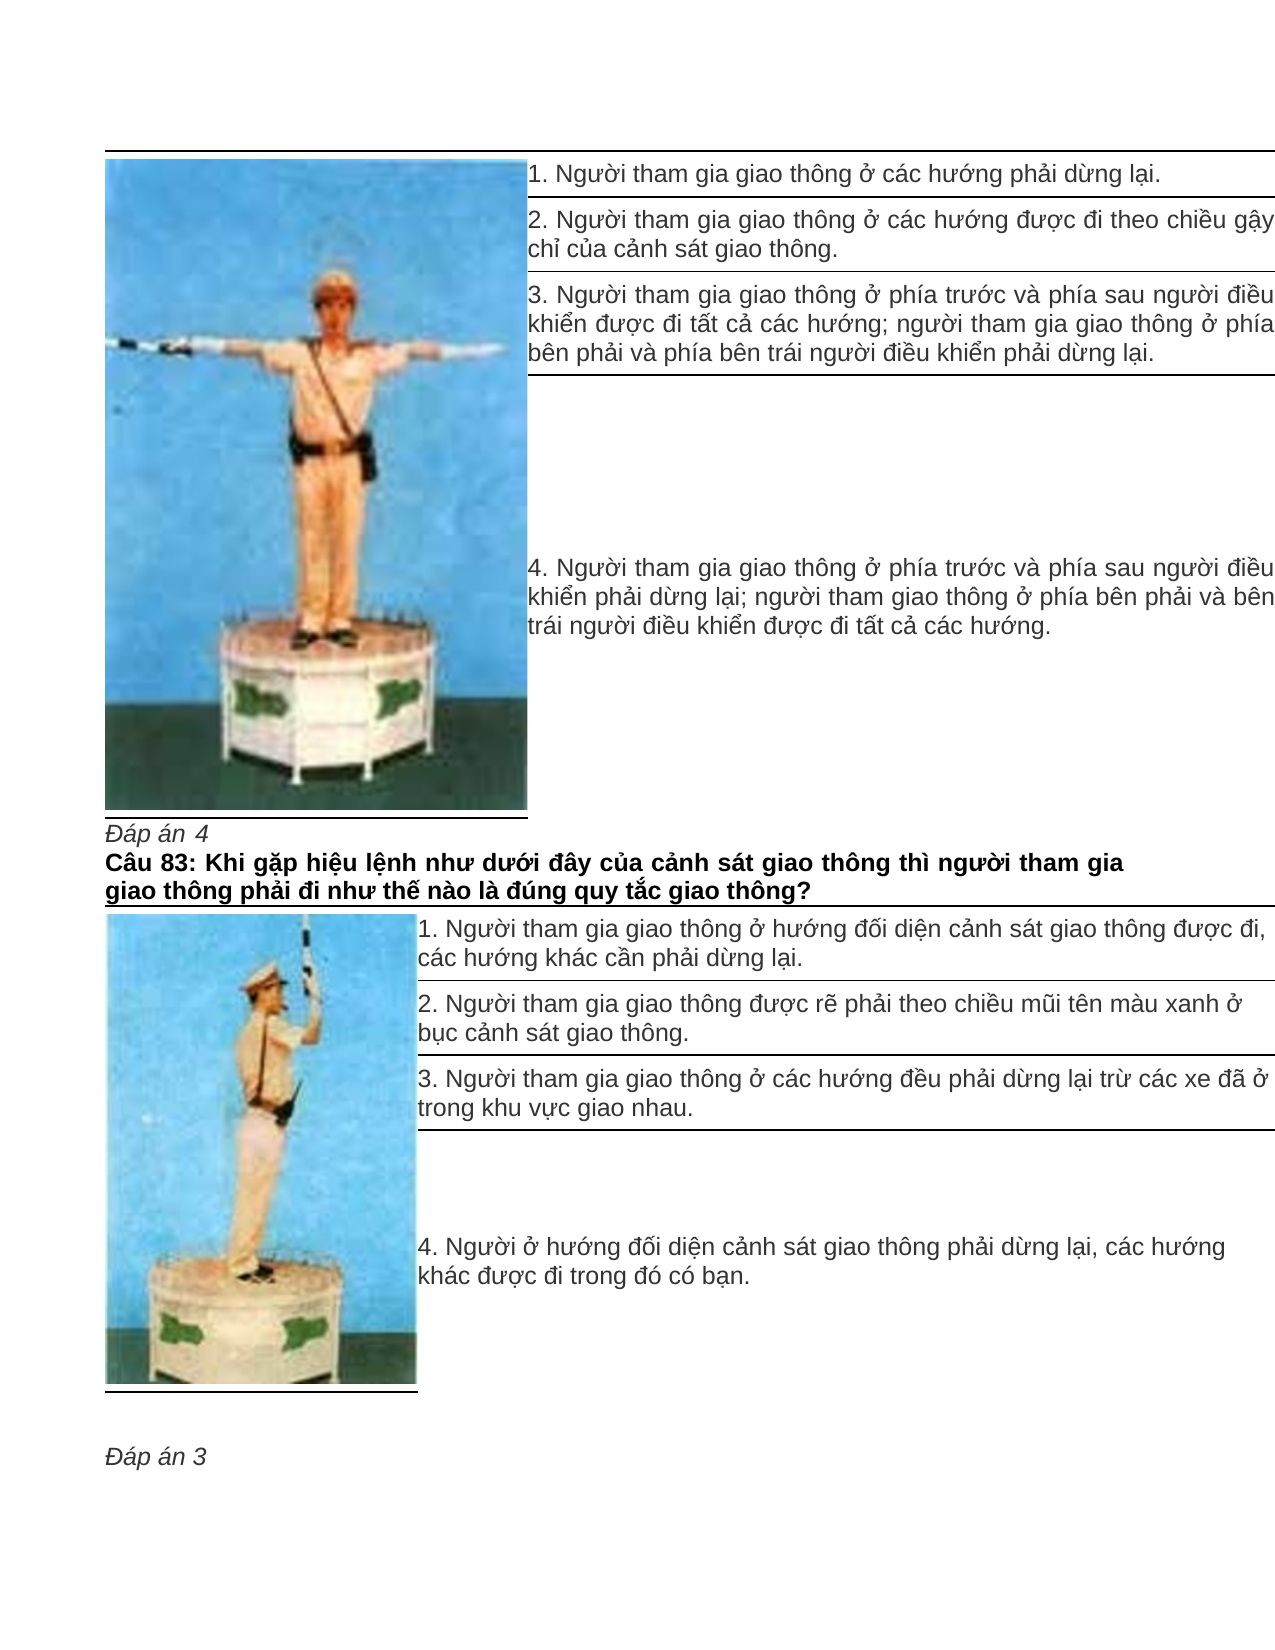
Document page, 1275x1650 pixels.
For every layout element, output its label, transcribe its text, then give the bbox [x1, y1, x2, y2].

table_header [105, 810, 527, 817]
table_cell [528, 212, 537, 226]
text Câu 83: Khi gặp hiệu lệnh như dưới đây của cảnh sát giao thông thì người tham gia giao thông phải đi như thế nào là đúng quy tắc giao thông? [105, 847, 1125, 905]
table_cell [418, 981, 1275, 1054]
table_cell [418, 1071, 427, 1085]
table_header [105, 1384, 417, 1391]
picture [105, 159, 528, 810]
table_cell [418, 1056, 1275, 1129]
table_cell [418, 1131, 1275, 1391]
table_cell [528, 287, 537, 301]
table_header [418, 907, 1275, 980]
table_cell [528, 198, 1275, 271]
text Đáp án 4 [105, 819, 1125, 847]
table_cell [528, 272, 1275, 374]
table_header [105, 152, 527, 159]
picture [105, 914, 418, 1384]
text Đáp án 3 [105, 1442, 1125, 1471]
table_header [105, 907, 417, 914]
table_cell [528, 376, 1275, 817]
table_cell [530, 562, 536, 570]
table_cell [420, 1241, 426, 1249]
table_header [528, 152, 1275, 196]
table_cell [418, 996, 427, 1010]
